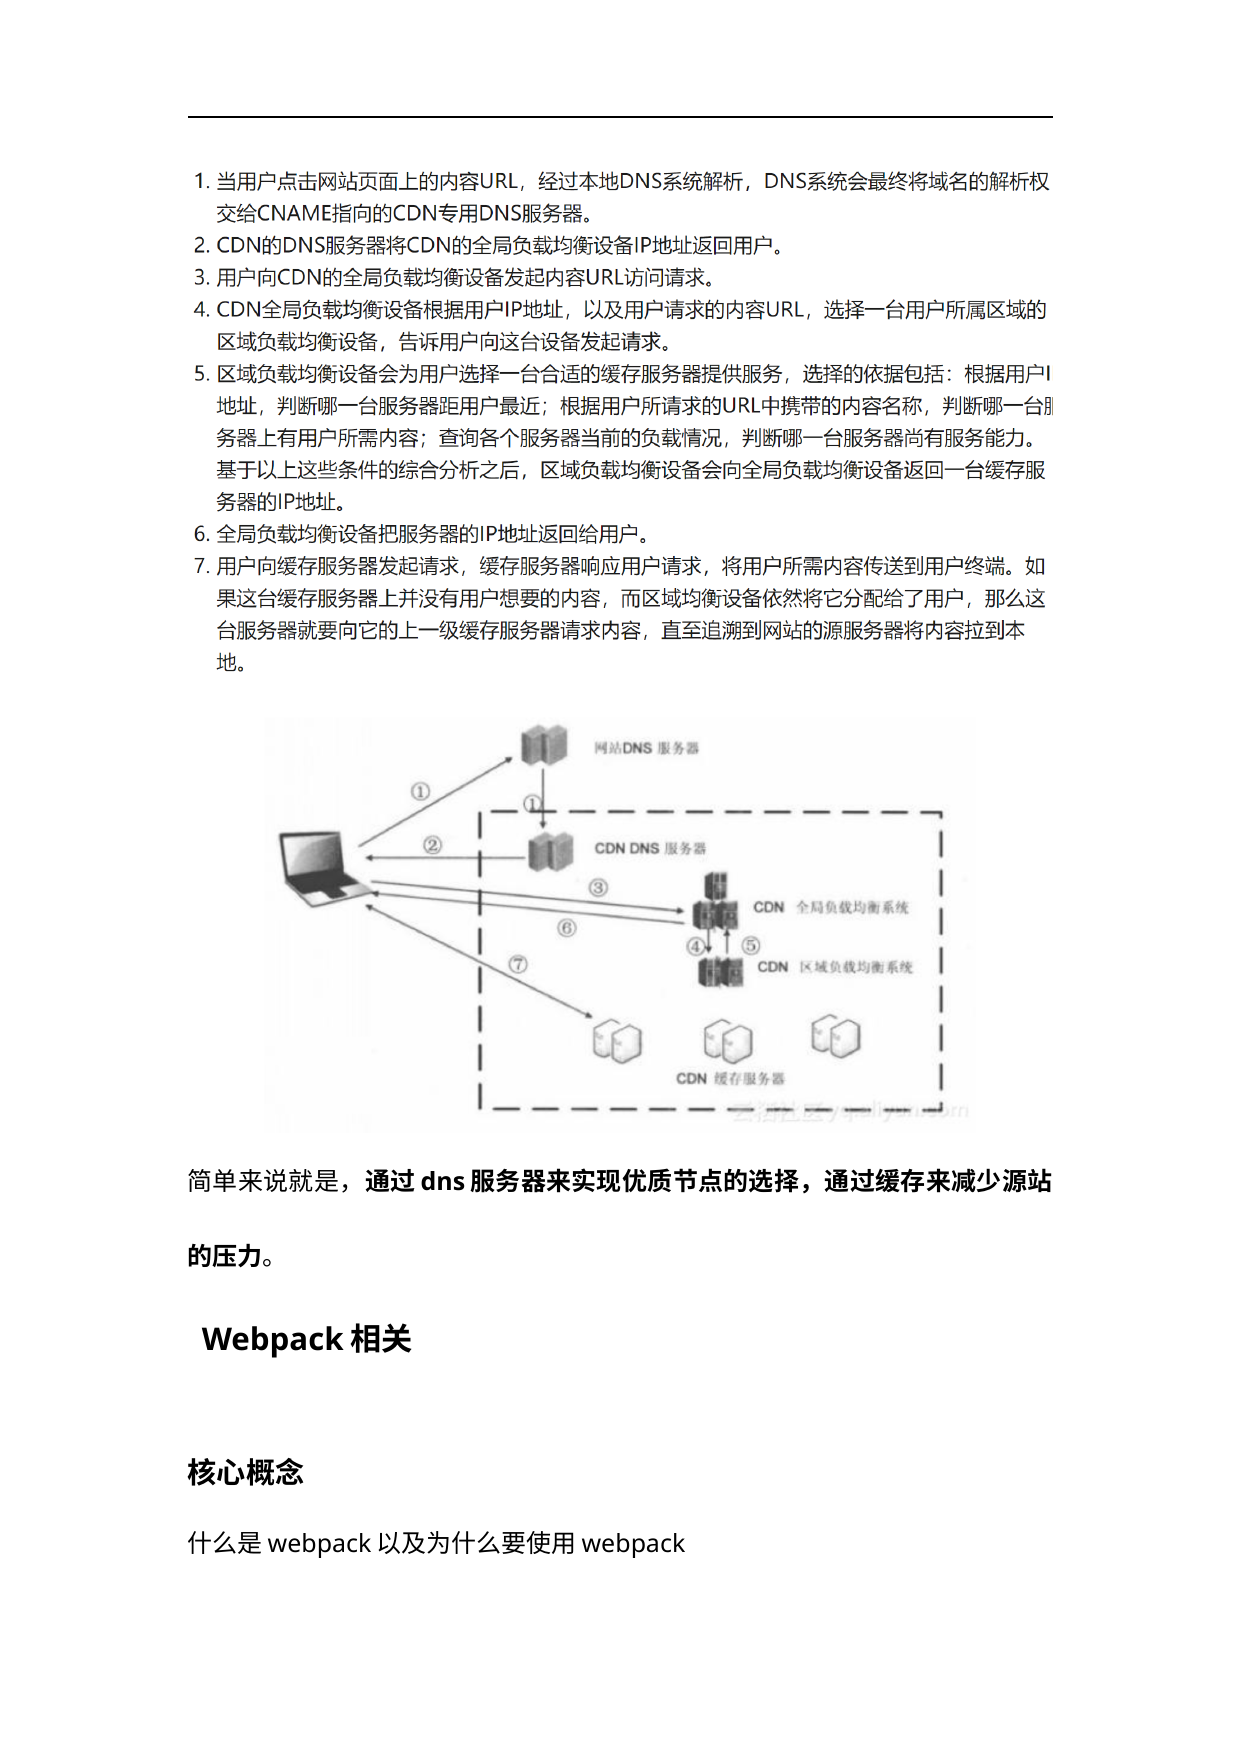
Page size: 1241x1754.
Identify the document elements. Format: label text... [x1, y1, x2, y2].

picture [187, 162, 1053, 679]
text 简单来说就是，通过dns服务器来实现优质节点的选择，通过缓存来减少源站的压力。 [187, 1147, 1053, 1287]
subtitle 核心概念 [187, 1438, 1053, 1503]
picture [264, 687, 977, 1133]
subtitle Webpack相关 [187, 1305, 1053, 1370]
text 什么是webpack以及为什么要使用webpack [187, 1509, 1053, 1574]
